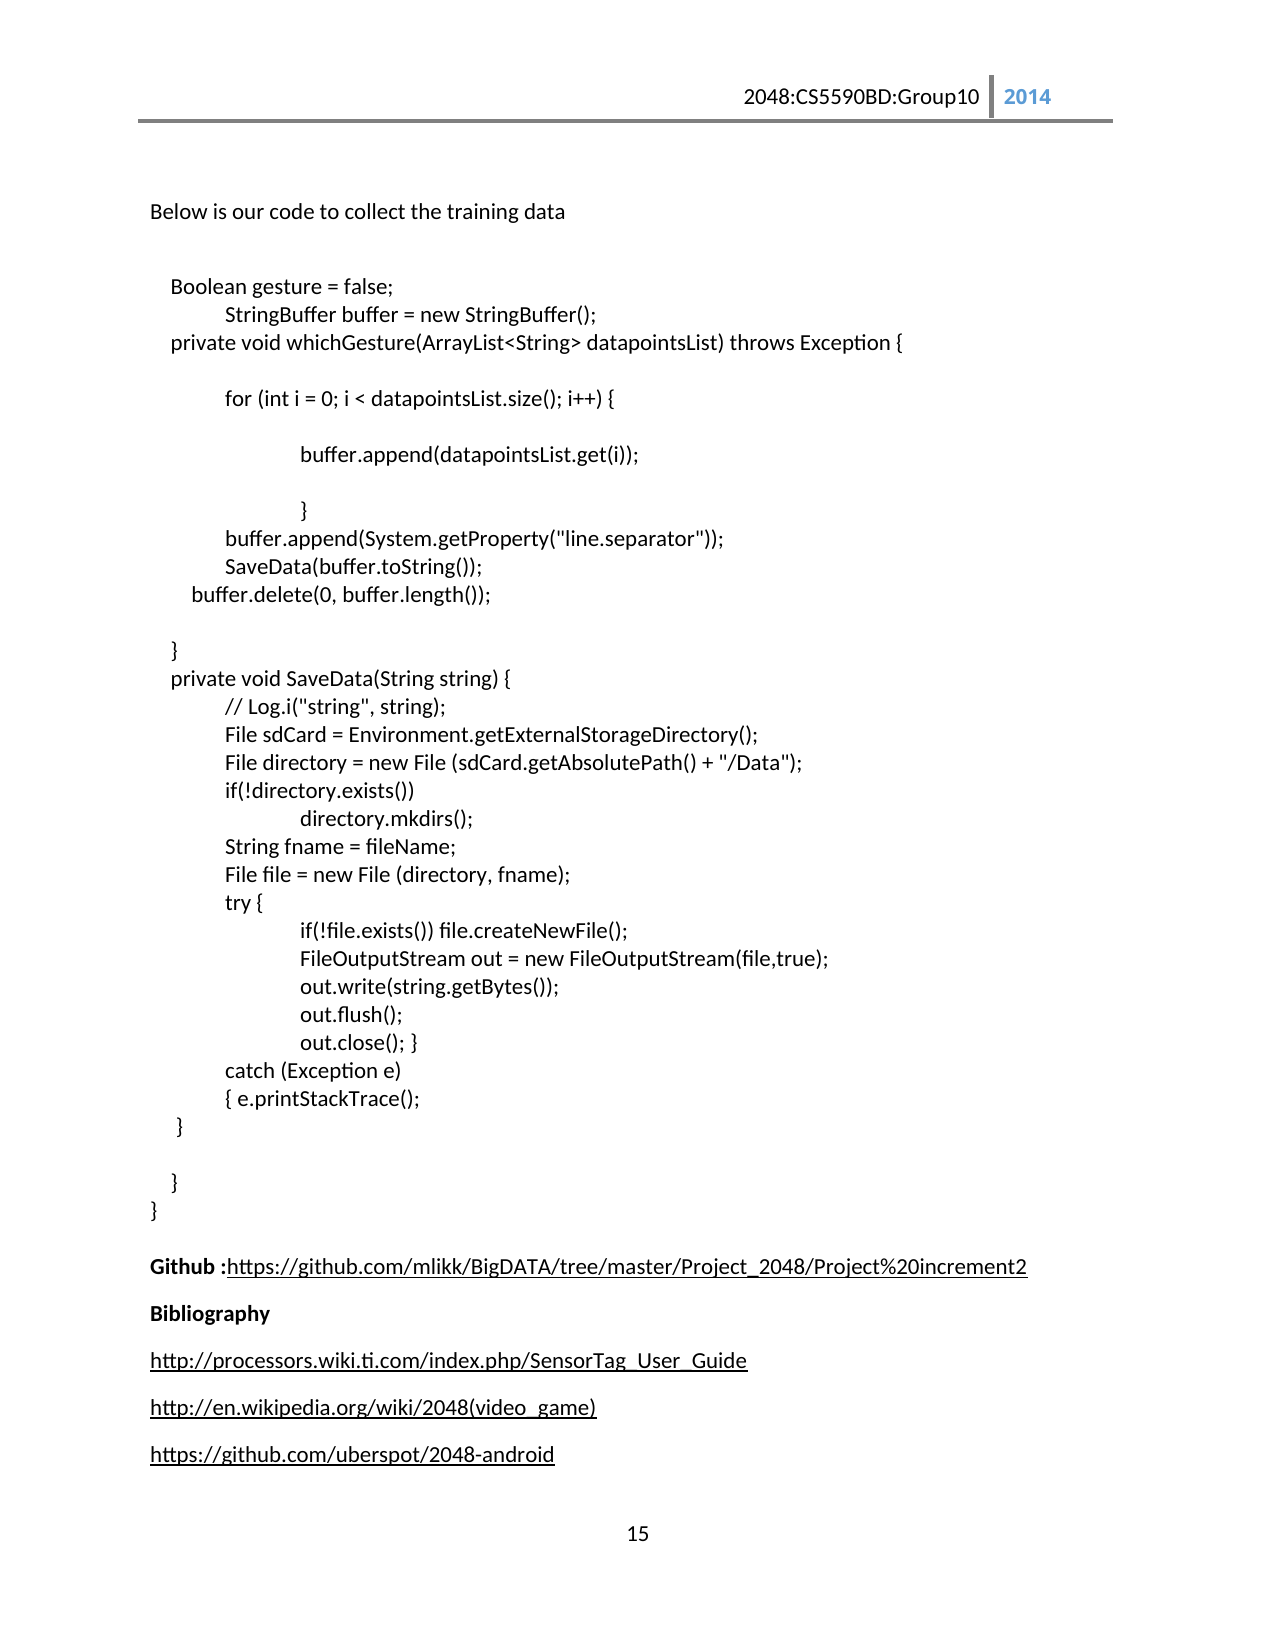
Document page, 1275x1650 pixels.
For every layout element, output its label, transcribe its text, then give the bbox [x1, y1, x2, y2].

text buffer.delete(0, buffer.length()); [150, 580, 1125, 608]
text private void SaveData(String string) { [150, 664, 1125, 692]
text SaveData(buffer.toString()); [150, 552, 1125, 580]
text // Log.i("string", string); [150, 692, 1125, 720]
text Github :https://github.com/mlikk/BigDATA/tree/master/Project_2048/Project%20increment2 [150, 1252, 1125, 1281]
text FileOutputStream out = new FileOutputStream(file,true); [150, 944, 1125, 972]
text for (int i = 0; i < datapointsList.size(); i++) { [150, 384, 1125, 412]
text File directory = new File (sdCard.getAbsolutePath() + "/Data"); [150, 748, 1125, 776]
text out.write(string.getBytes()); [150, 972, 1125, 1000]
text directory.mkdirs(); [150, 804, 1125, 832]
text File file = new File (directory, fname); [150, 860, 1125, 888]
text buffer.append(datapointsList.get(i)); [150, 440, 1125, 468]
text https://github.com/uberspot/2048-android [150, 1440, 1125, 1468]
text out.close(); } [150, 1028, 1125, 1056]
text http://en.wikipedia.org/wiki/2048(video_game) [150, 1393, 1125, 1421]
text } [150, 1196, 1125, 1224]
text private void whichGesture(ArrayList<String> datapointsList) throws Exception { [150, 328, 1125, 356]
text buffer.append(System.getProperty("line.separator")); [150, 524, 1125, 552]
text } [150, 636, 1125, 664]
text File sdCard = Environment.getExternalStorageDirectory(); [150, 720, 1125, 748]
text if(!file.exists()) file.createNewFile(); [150, 916, 1125, 944]
text Boolean gesture = false; [150, 272, 1125, 300]
text try { [150, 888, 1125, 916]
text StringBuffer buffer = new StringBuffer(); [150, 300, 1125, 328]
text http://processors.wiki.ti.com/index.php/SensorTag_User_Guide [150, 1346, 1125, 1374]
text } [150, 496, 1125, 524]
text } [150, 1168, 1125, 1196]
text out.flush(); [150, 1000, 1125, 1028]
text Below is our code to collect the training data [150, 197, 1125, 225]
text catch (Exception e) [150, 1056, 1125, 1084]
text } [150, 1112, 1125, 1140]
text Bibliography [150, 1299, 1125, 1327]
text if(!directory.exists()) [150, 776, 1125, 804]
text { e.printStackTrace(); [150, 1084, 1125, 1112]
text String fname = fileName; [150, 832, 1125, 860]
